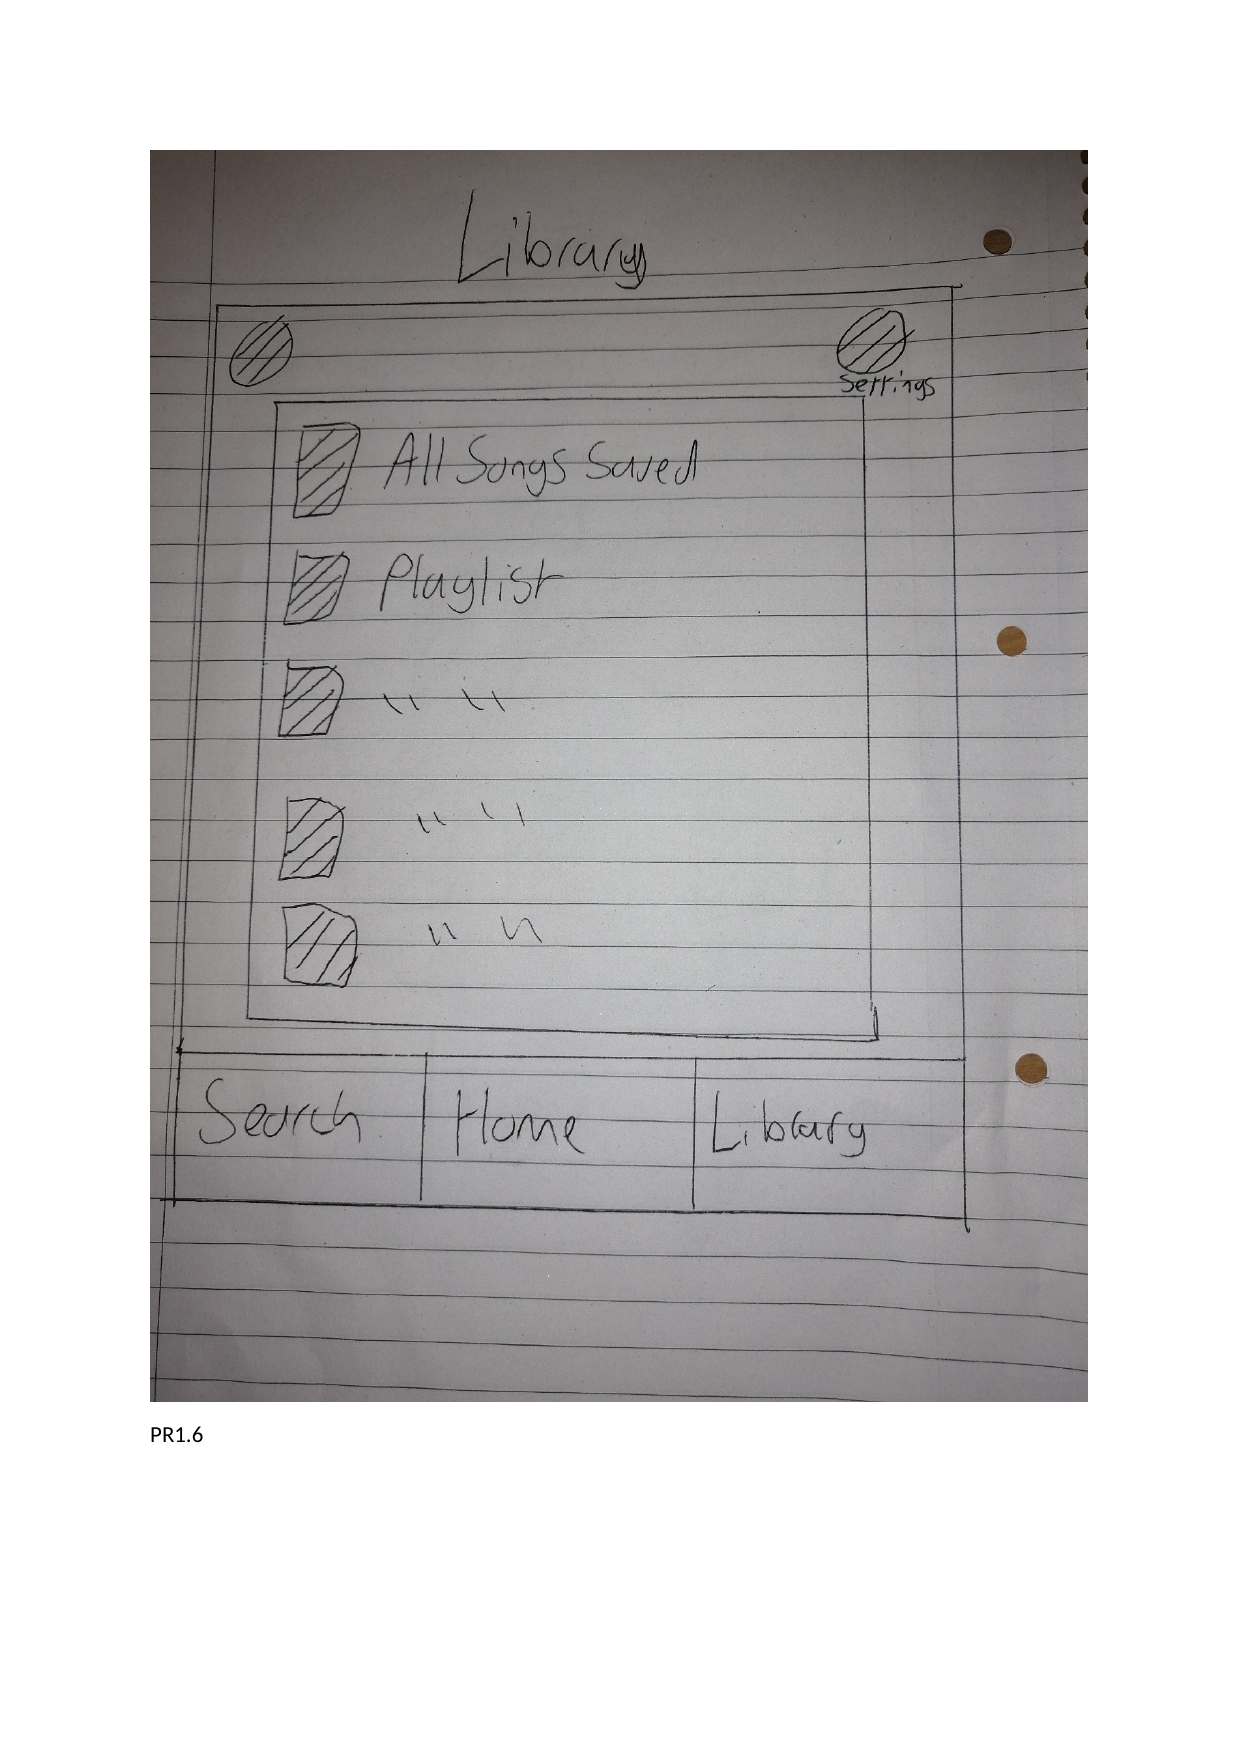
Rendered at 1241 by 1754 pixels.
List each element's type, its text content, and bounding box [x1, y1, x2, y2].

text PR1.6 [150, 1420, 1090, 1448]
picture [150, 150, 1088, 1402]
